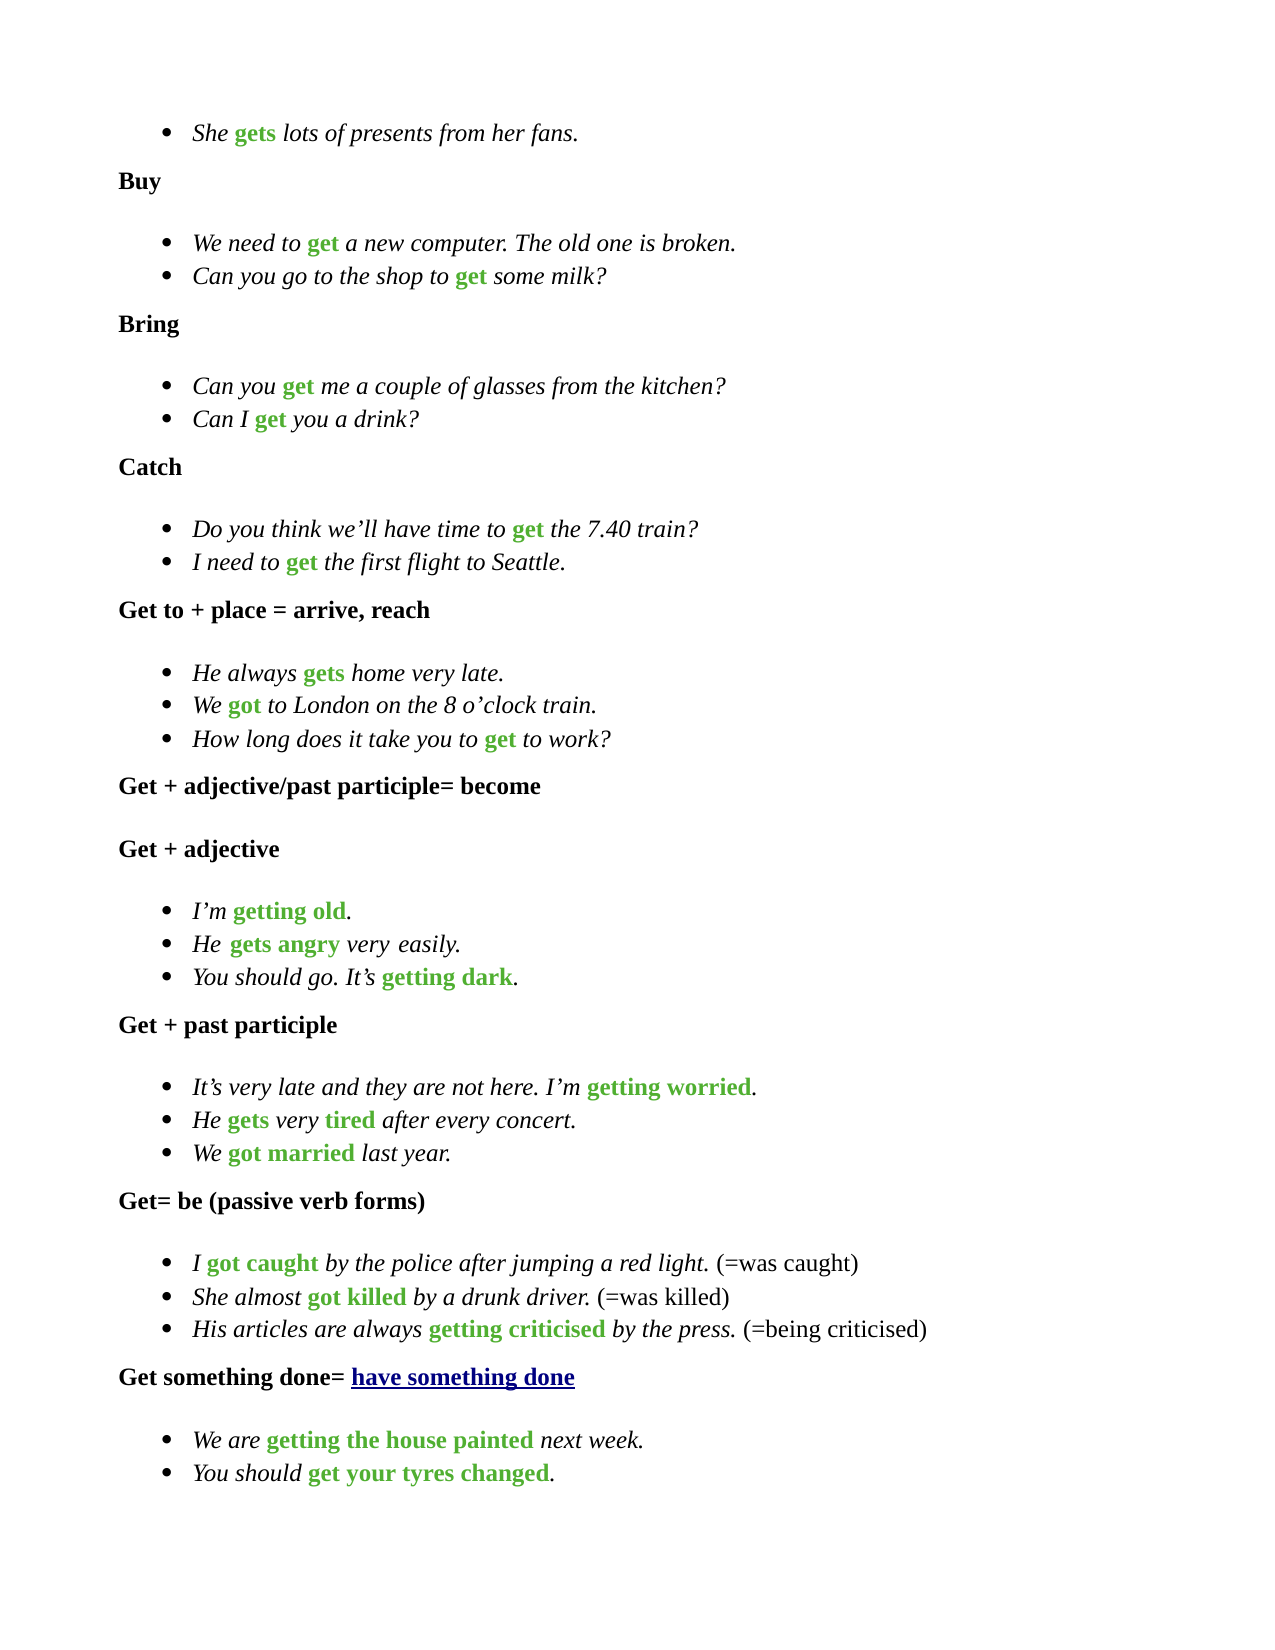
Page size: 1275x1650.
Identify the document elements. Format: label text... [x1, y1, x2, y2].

subtitle Catch [118, 452, 1157, 481]
list His articles are always getting criticised by the press. (=being criticised) [162, 1314, 1157, 1343]
list I’m getting old. [162, 896, 1157, 925]
list He always gets home very late. [162, 658, 1157, 686]
list We got to London on the 8 o’clock train. [162, 691, 1157, 719]
list She gets lots of presents from her fans. [162, 118, 1157, 147]
list Can I get you a drink? [162, 404, 1157, 433]
list He gets angry very easily. [162, 929, 1157, 958]
list We are getting the house painted next week. [162, 1425, 1157, 1453]
list I need to get the first flight to Seattle. [162, 547, 1157, 576]
list Can you go to the shop to get some milk? [162, 261, 1157, 290]
subtitle Get + adjective [118, 834, 1157, 862]
list You should get your tyres changed. [162, 1458, 1157, 1486]
subtitle Bring [118, 309, 1157, 338]
subtitle Get to + place = arrive, reach [118, 595, 1157, 624]
subtitle Get + adjective/past participle= become [118, 771, 1157, 800]
list How long does it take you to get to work? [162, 724, 1157, 752]
list You should go. It’s getting dark. [162, 962, 1157, 991]
list Can you get me a couple of glasses from the kitchen? [162, 371, 1157, 400]
list He gets very tired after every concert. [162, 1105, 1157, 1134]
list I got caught by the police after jumping a red light. (=was caught) [162, 1248, 1157, 1277]
list We got married last year. [162, 1138, 1157, 1167]
subtitle Get + past participle [118, 1010, 1157, 1039]
subtitle Buy [118, 166, 1157, 194]
subtitle Get something done= have something done [118, 1362, 1157, 1391]
list She almost got killed by a drunk driver. (=was killed) [162, 1282, 1157, 1310]
list We need to get a new computer. The old one is broken. [162, 228, 1157, 257]
list It’s very late and they are not here. I’m getting worried. [162, 1072, 1157, 1101]
list Do you think we’ll have time to get the 7.40 train? [162, 514, 1157, 543]
subtitle Get= be (passive verb forms) [118, 1186, 1157, 1215]
